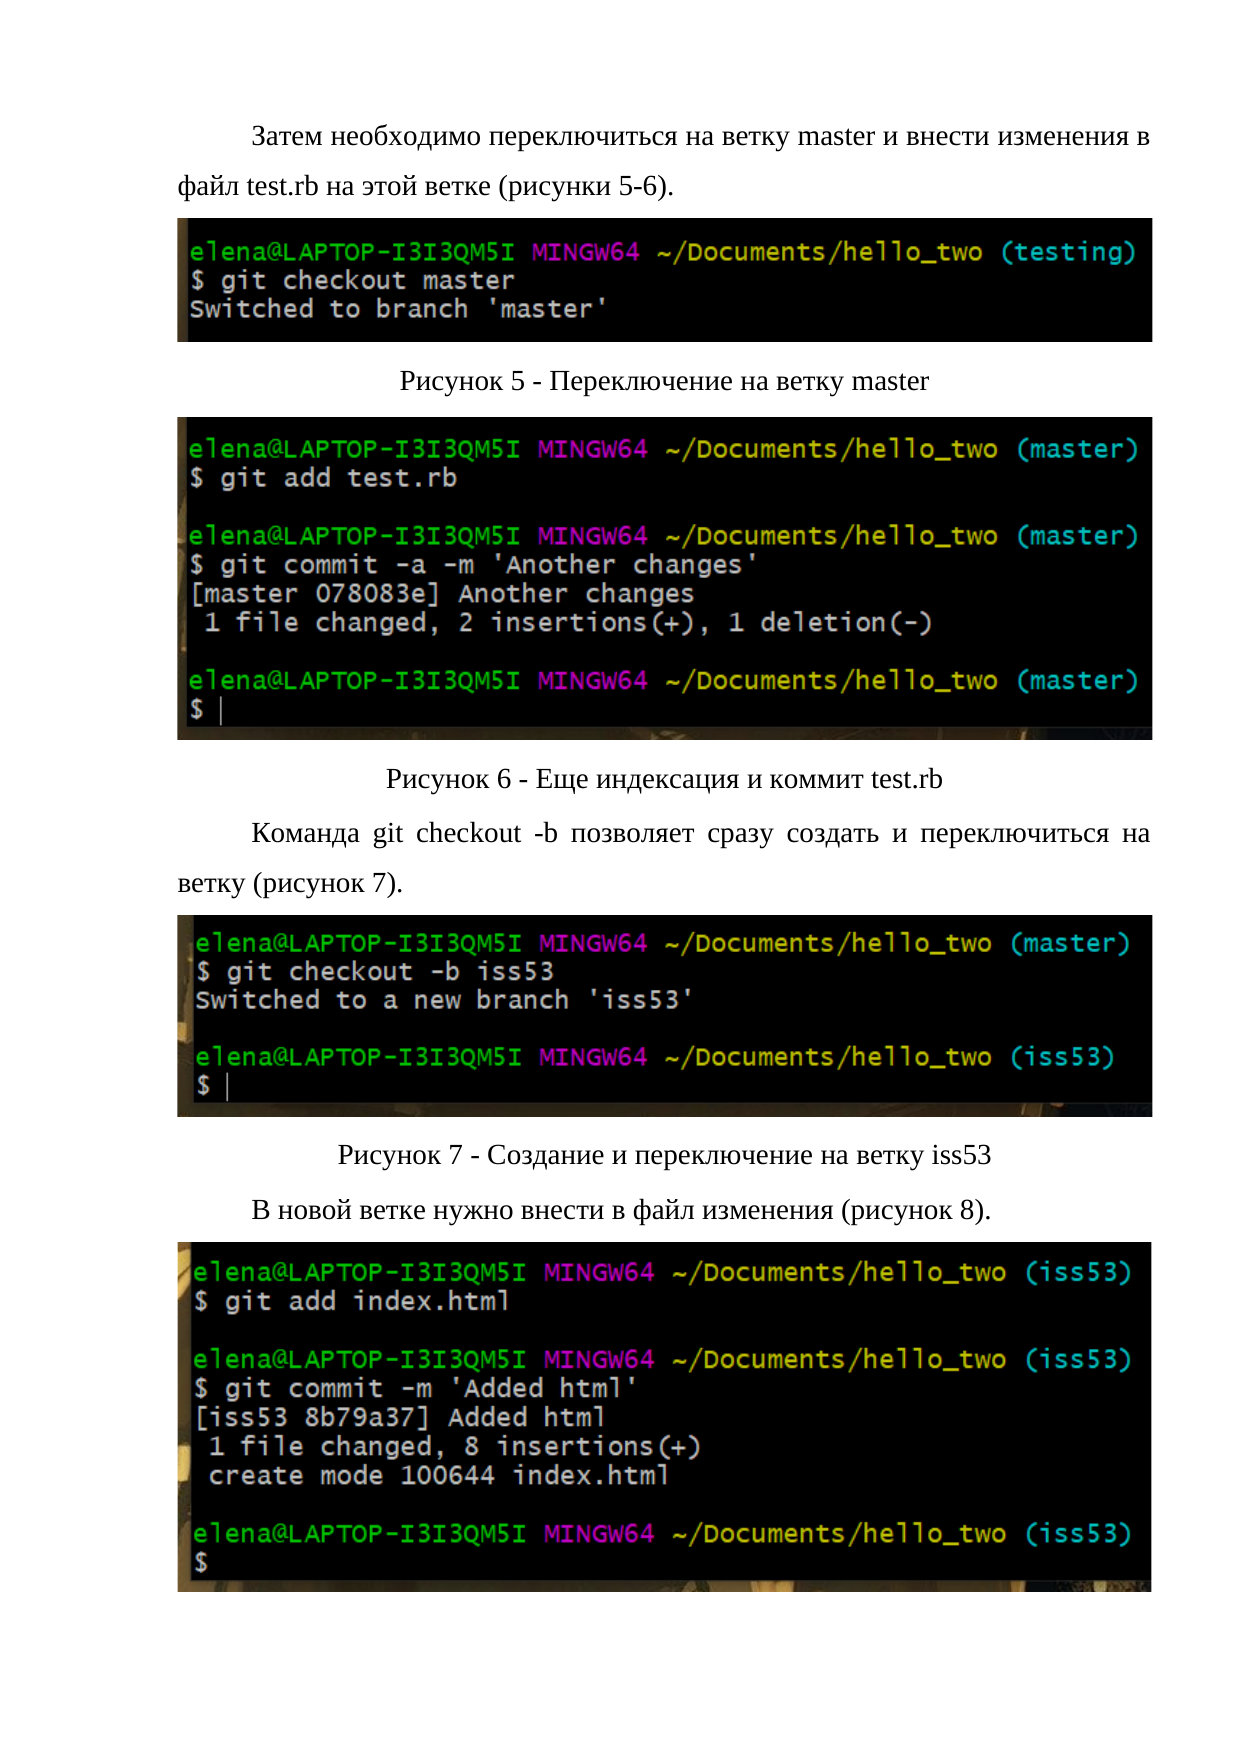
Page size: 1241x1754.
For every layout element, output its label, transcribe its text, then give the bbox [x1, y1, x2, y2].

text В новой ветке нужно внести в файл изменения (рисунок 8). [177, 1192, 1152, 1225]
text Рисунок 5 - Переключение на ветку master [177, 363, 1152, 396]
text Затем необходимо переключиться на ветку master и внести изменения в файл test.rb на этой ветке (рисунки 5-6). [177, 118, 1152, 202]
text Рисунок 6 - Еще индексация и коммит test.rb [177, 761, 1152, 794]
picture [177, 915, 1153, 1117]
picture [177, 218, 1153, 342]
text Команда git checkout -b позволяет сразу создать и переключиться на ветку (рисунок 7). [177, 815, 1152, 899]
picture [177, 1242, 1152, 1592]
text Рисунок 7 - Создание и переключение на ветку iss53 [177, 1137, 1152, 1171]
picture [177, 417, 1153, 740]
